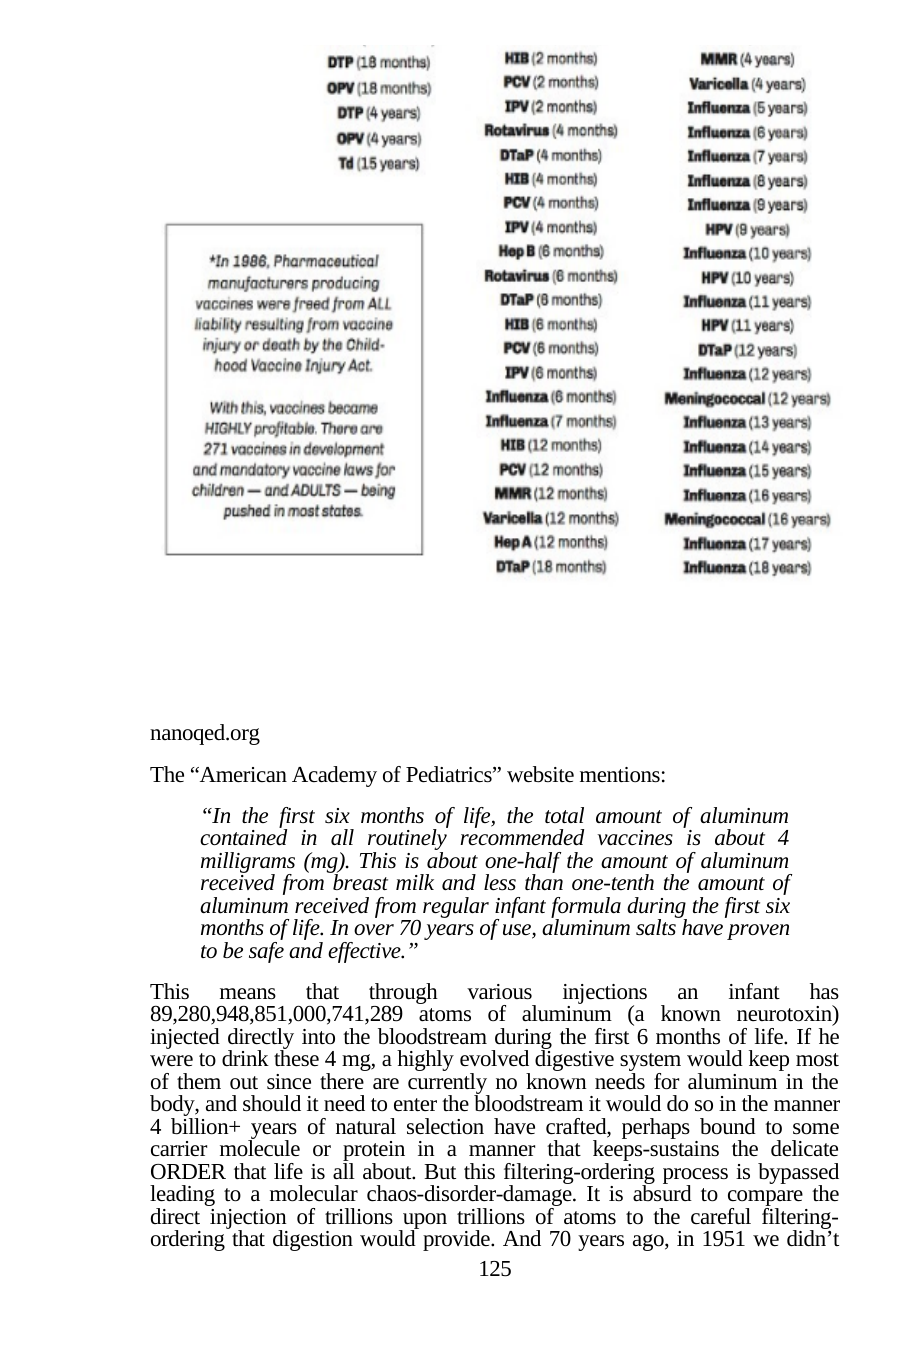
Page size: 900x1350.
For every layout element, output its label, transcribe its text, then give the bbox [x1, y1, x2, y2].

text nanoqed.org [150, 588, 840, 746]
picture [150, 45, 848, 588]
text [150, 982, 840, 1252]
text “In the first six months of life, the total amount of aluminum contained in all routinely recommended vaccines is about 4 milligrams (mg). This is about one-half the amount of aluminum received from breast milk and less than one-tenth the amount of aluminum received from regular infant formula during the first six months of life. In over 70 years of use, aluminum salts have proven to be safe and effective.” [200, 806, 790, 963]
text The “American Academy of Pediatrics” website mentions: [150, 764, 840, 787]
